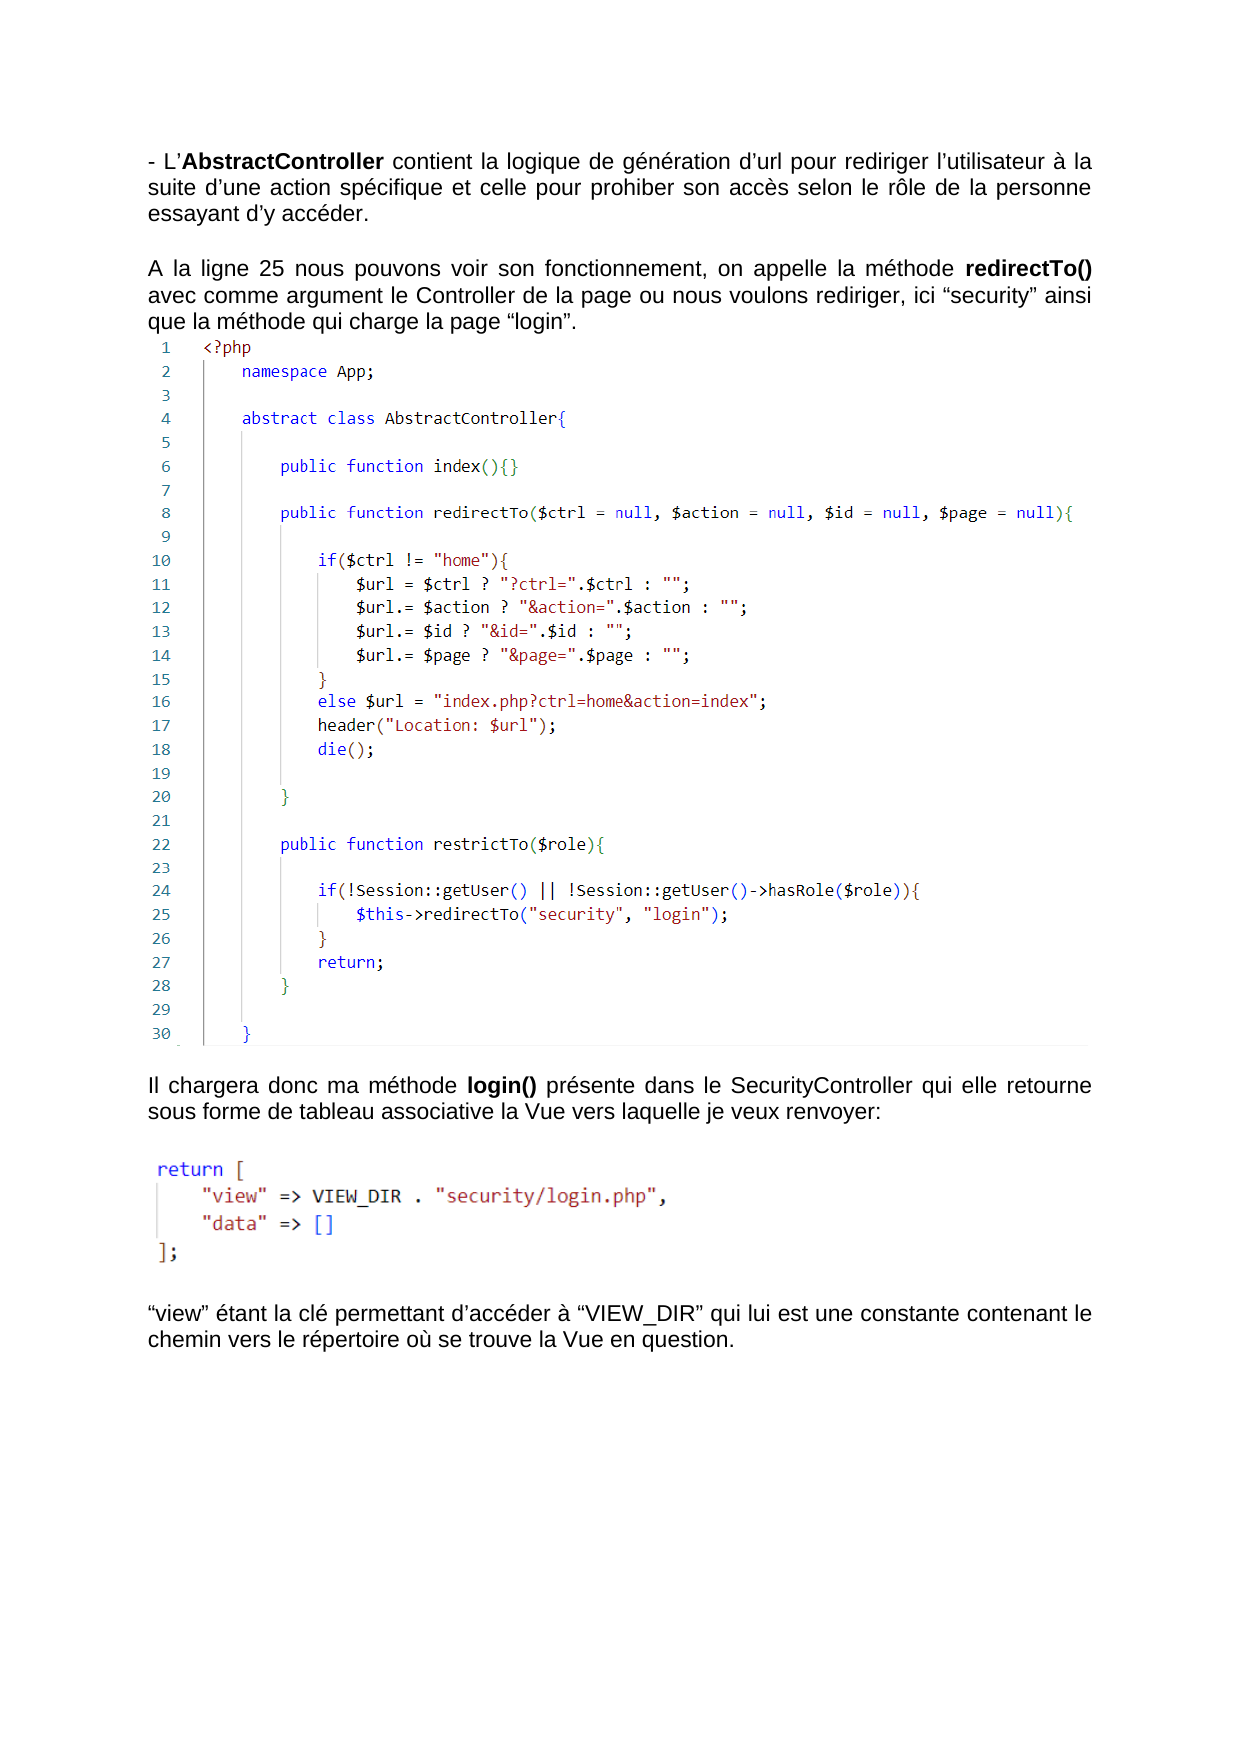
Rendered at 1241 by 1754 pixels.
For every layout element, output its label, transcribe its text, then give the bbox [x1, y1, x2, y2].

picture [147, 1153, 682, 1274]
text A la ligne 25 nous pouvons voir son fonctionnement, on appelle la méthode redirectTo() avec comme argument le Controller de la page ou nous voulons rediriger, ici “security” ainsi que la méthode qui charge la page “login”. [148, 255, 1093, 334]
text - L’AbstractController contient la logique de génération d’url pour rediriger l’utilisateur à la suite d’une action spécifique et celle pour prohiber son accès selon le rôle de la personne essayant d’y accéder. [148, 148, 1093, 227]
picture [147, 334, 1089, 1046]
text Il chargera donc ma méthode login() présente dans le SecurityController qui elle retourne sous forme de tableau associative la Vue vers laquelle je veux renvoyer: [148, 1072, 1093, 1124]
text “view” étant la clé permettant d’accéder à “VIEW_DIR” qui lui est une constante contenant le chemin vers le répertoire où se trouve la Vue en question. [148, 1300, 1093, 1353]
